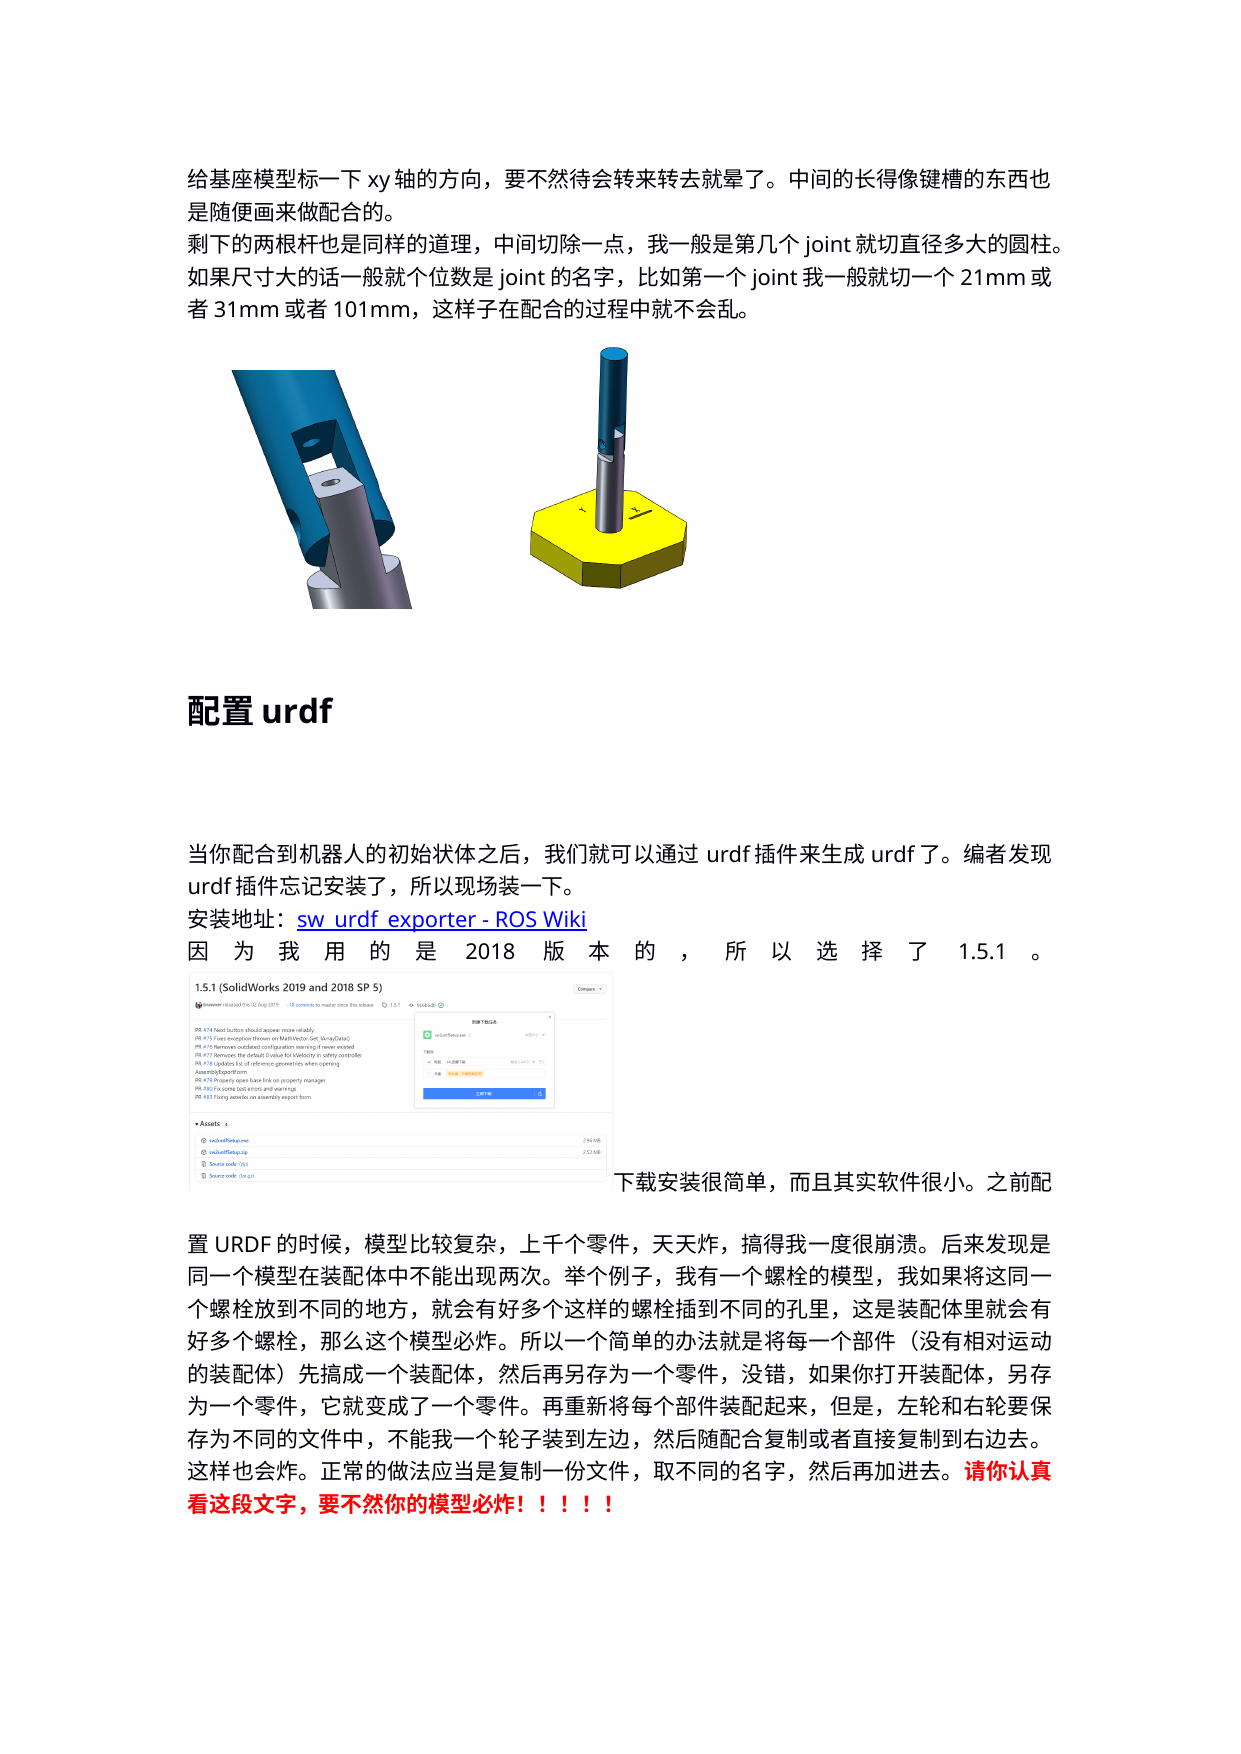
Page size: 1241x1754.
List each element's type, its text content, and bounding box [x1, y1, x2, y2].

picture [187, 324, 729, 609]
text 当你配合到机器人的初始状体之后，我们就可以通过urdf插件来生成urdf了。编者发现urdf插件忘记安装了，所以现场装一下。 [187, 836, 1053, 901]
text 因为我用的是2018版本的，所以选择了1.5.1。下载安装很简单，而且其实软件很小。之前配置URDF的时候，模型比较复杂，上千个零件，天天炸，搞得我一度很崩溃。后来发现是同一个模型在装配体中不能出现两次。举个例子，我有一个螺栓的模型，我如果将这同一个螺栓放到不同的地方，就会有好多个这样的螺栓插到不同的孔里，这是装配体里就会有好多个螺栓，那么这个模型必炸。所以一个简单的办法就是将每一个部件（没有相对运动的装配体）先搞成一个装配体，然后再另存为一个零件，没错，如果你打开装配体，另存为一个零件，它就变成了一个零件。再重新将每个部件装配起来，但是，左轮和右轮要保存为不同的文件中，不能我一个轮子装到左边，然后随配合复制或者直接复制到右边去。这样也会炸。正常的做法应当是复制一份文件，取不同的名字，然后再加进去。请你认真看这段文字，要不然你的模型必炸！！！！！ [187, 934, 1053, 1519]
text 给基座模型标一下xy轴的方向，要不然待会转来转去就晕了。中间的长得像键槽的东西也是随便画来做配合的。 [187, 162, 1053, 227]
text 安装地址：sw_urdf_exporter - ROS Wiki [187, 901, 1053, 934]
text 剩下的两根杆也是同样的道理，中间切除一点，我一般是第几个joint就切直径多大的圆柱。如果尺寸大的话一般就个位数是joint的名字，比如第一个joint我一般就切一个21mm或者31mm或者101mm，这样子在配合的过程中就不会乱。 [187, 227, 1053, 324]
subtitle 配置urdf [187, 677, 1053, 742]
picture [187, 966, 614, 1191]
